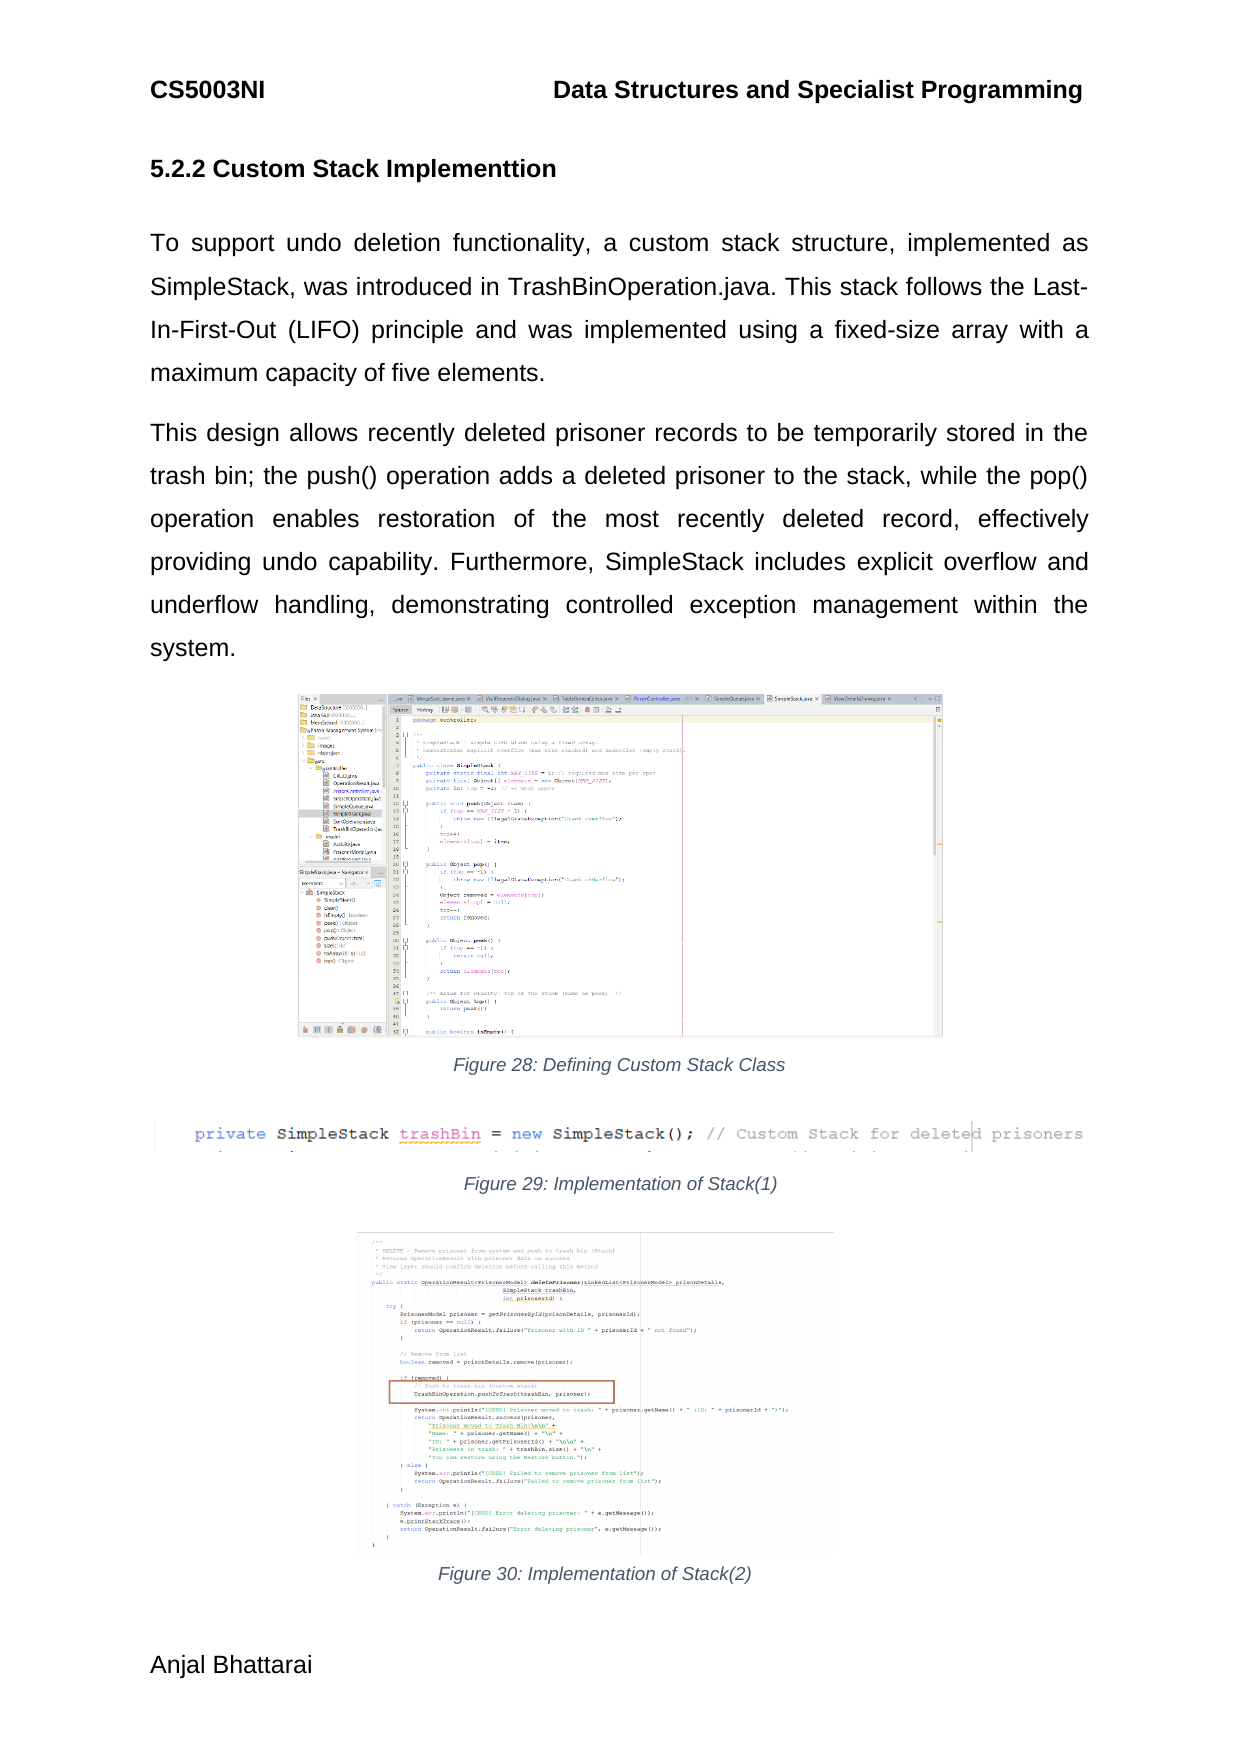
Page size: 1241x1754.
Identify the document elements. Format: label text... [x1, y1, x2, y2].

text This design allows recently deleted prisoner records to be temporarily stored in the trash bin; the push() operation adds a deleted prisoner to the stack, while the pop() operation enables restoration of the most recently deleted record, effectively providing undo capability. Furthermore, SimpleStack includes explicit overflow and underflow handling, demonstrating controlled exception management within the system. [150, 417, 1090, 662]
text To support undo deletion functionality, a custom stack structure, implemented as SimpleStack, was introduced in TrashBinOperation.java. This stack follows the Last-In-First-Out (LIFO) principle and was implemented using a fixed-size array with a maximum capacity of five elements. [150, 185, 1090, 386]
picture [357, 1232, 835, 1554]
subtitle 5.2.2 Custom Stack Implementtion [150, 154, 1090, 183]
picture [297, 694, 943, 1038]
picture [154, 1121, 1095, 1152]
